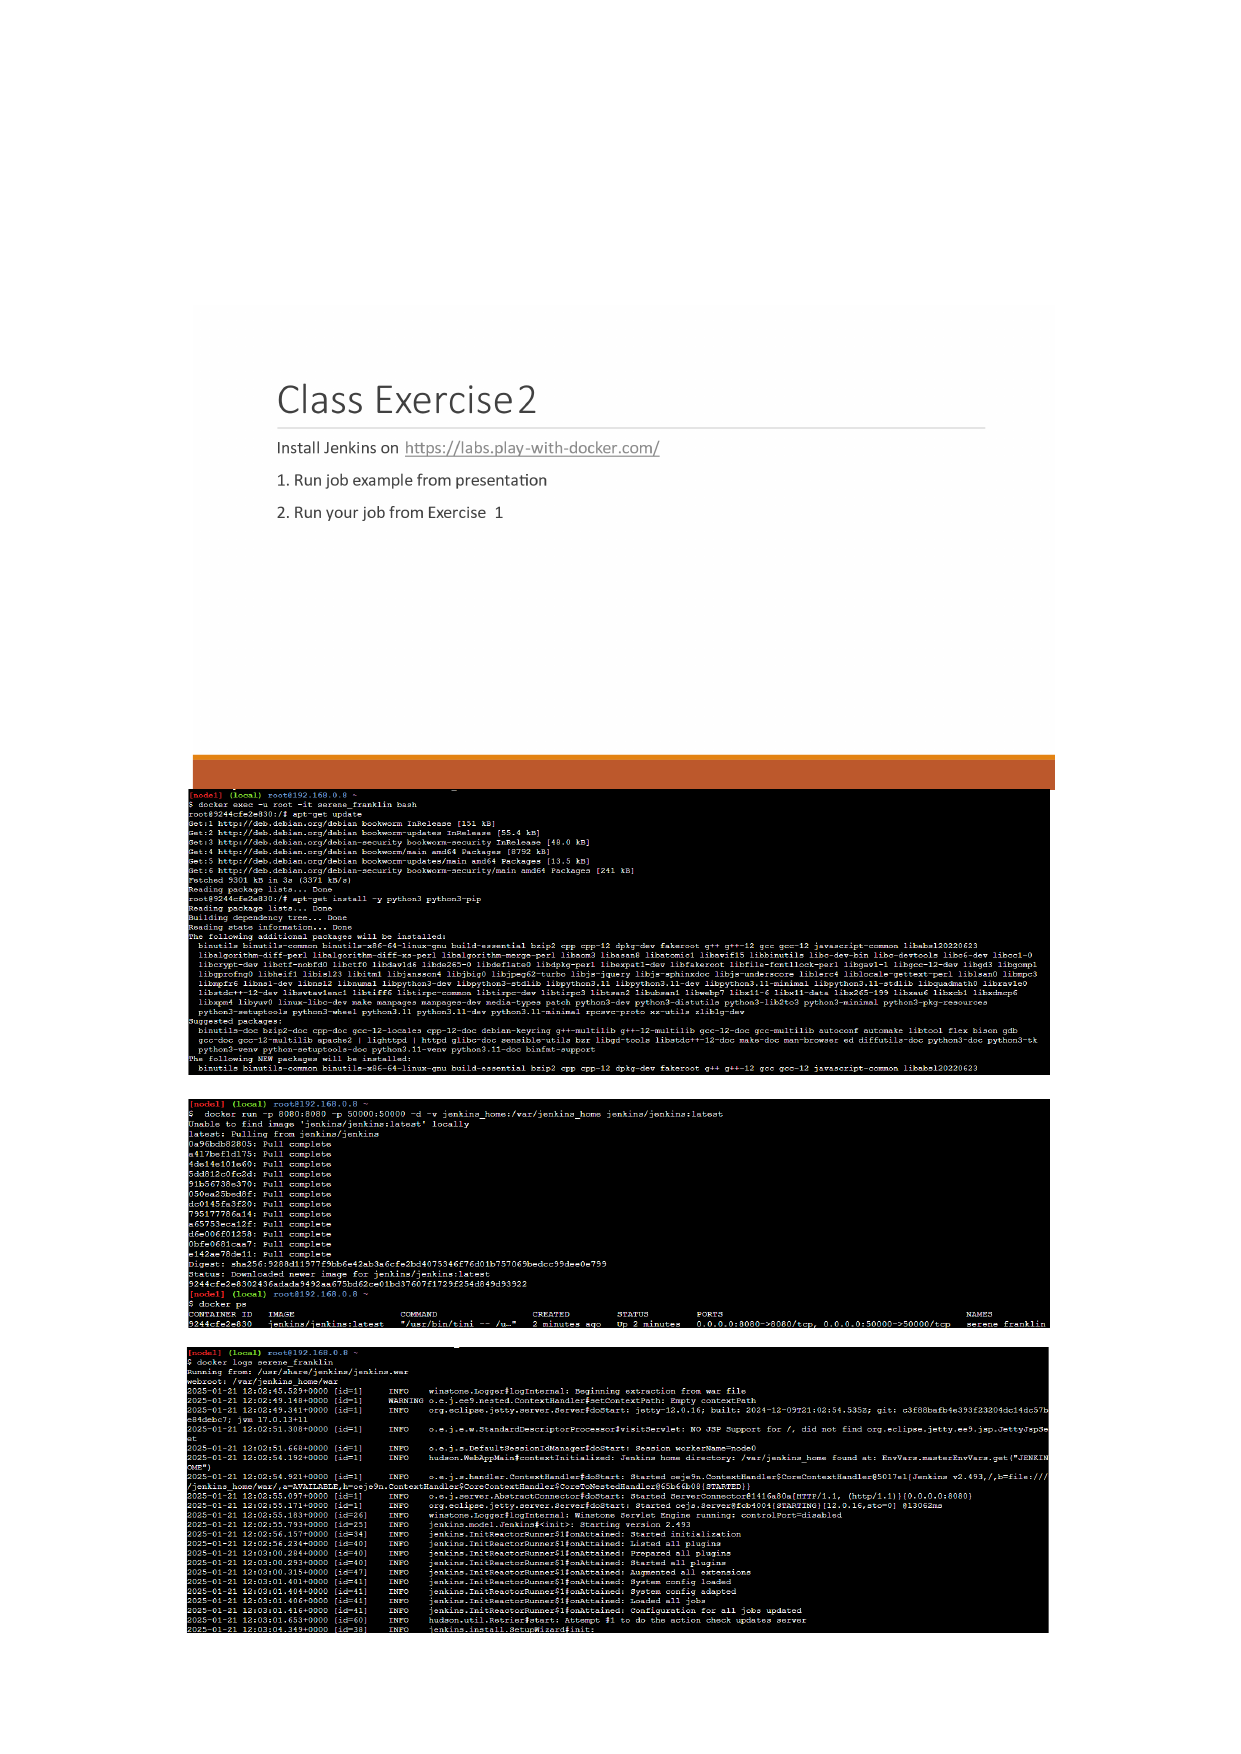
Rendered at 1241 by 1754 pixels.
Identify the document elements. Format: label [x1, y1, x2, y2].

picture [187, 305, 1055, 1074]
picture [187, 1099, 1050, 1328]
picture [186, 1347, 1048, 1633]
